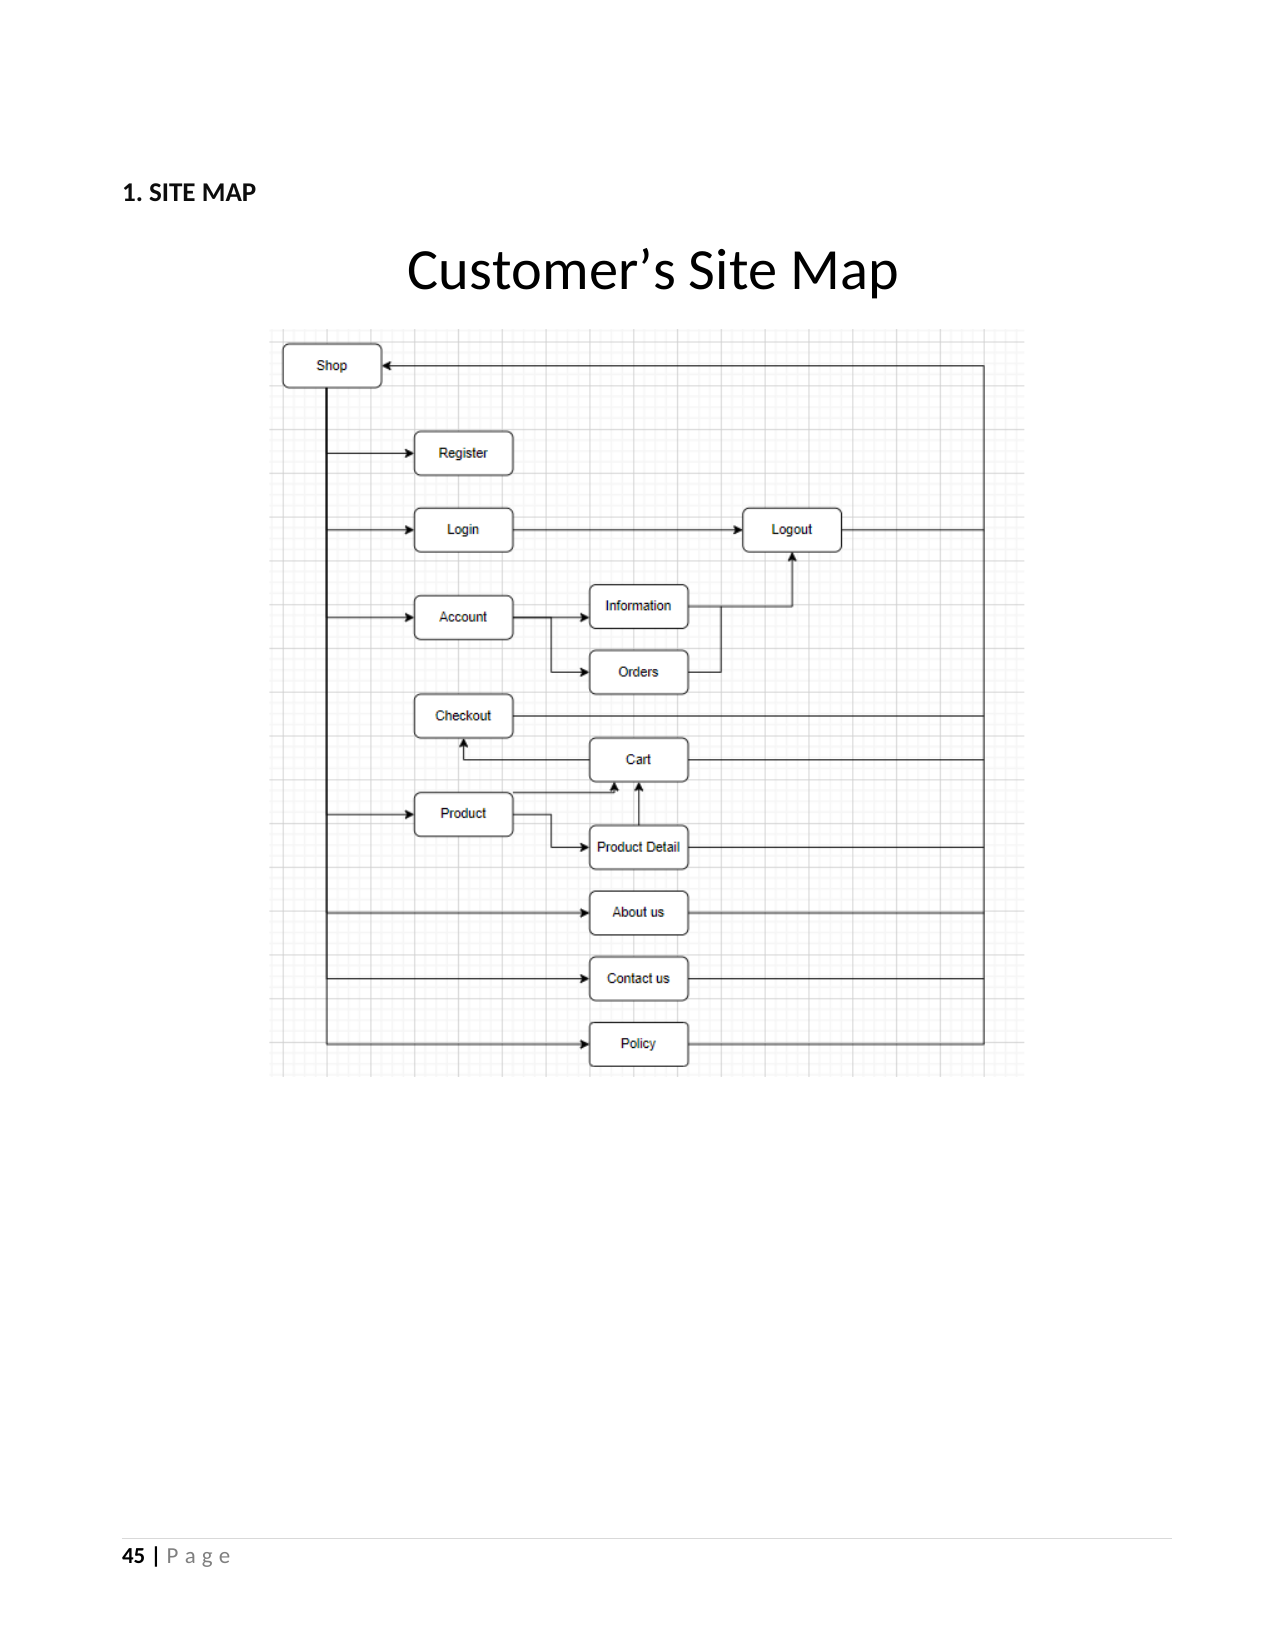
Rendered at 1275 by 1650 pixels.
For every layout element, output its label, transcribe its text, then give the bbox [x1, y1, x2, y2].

picture [269, 329, 1025, 1077]
subtitle SITE MAP [122, 175, 1172, 208]
subtitle Customer’s Site Map [122, 233, 1172, 304]
